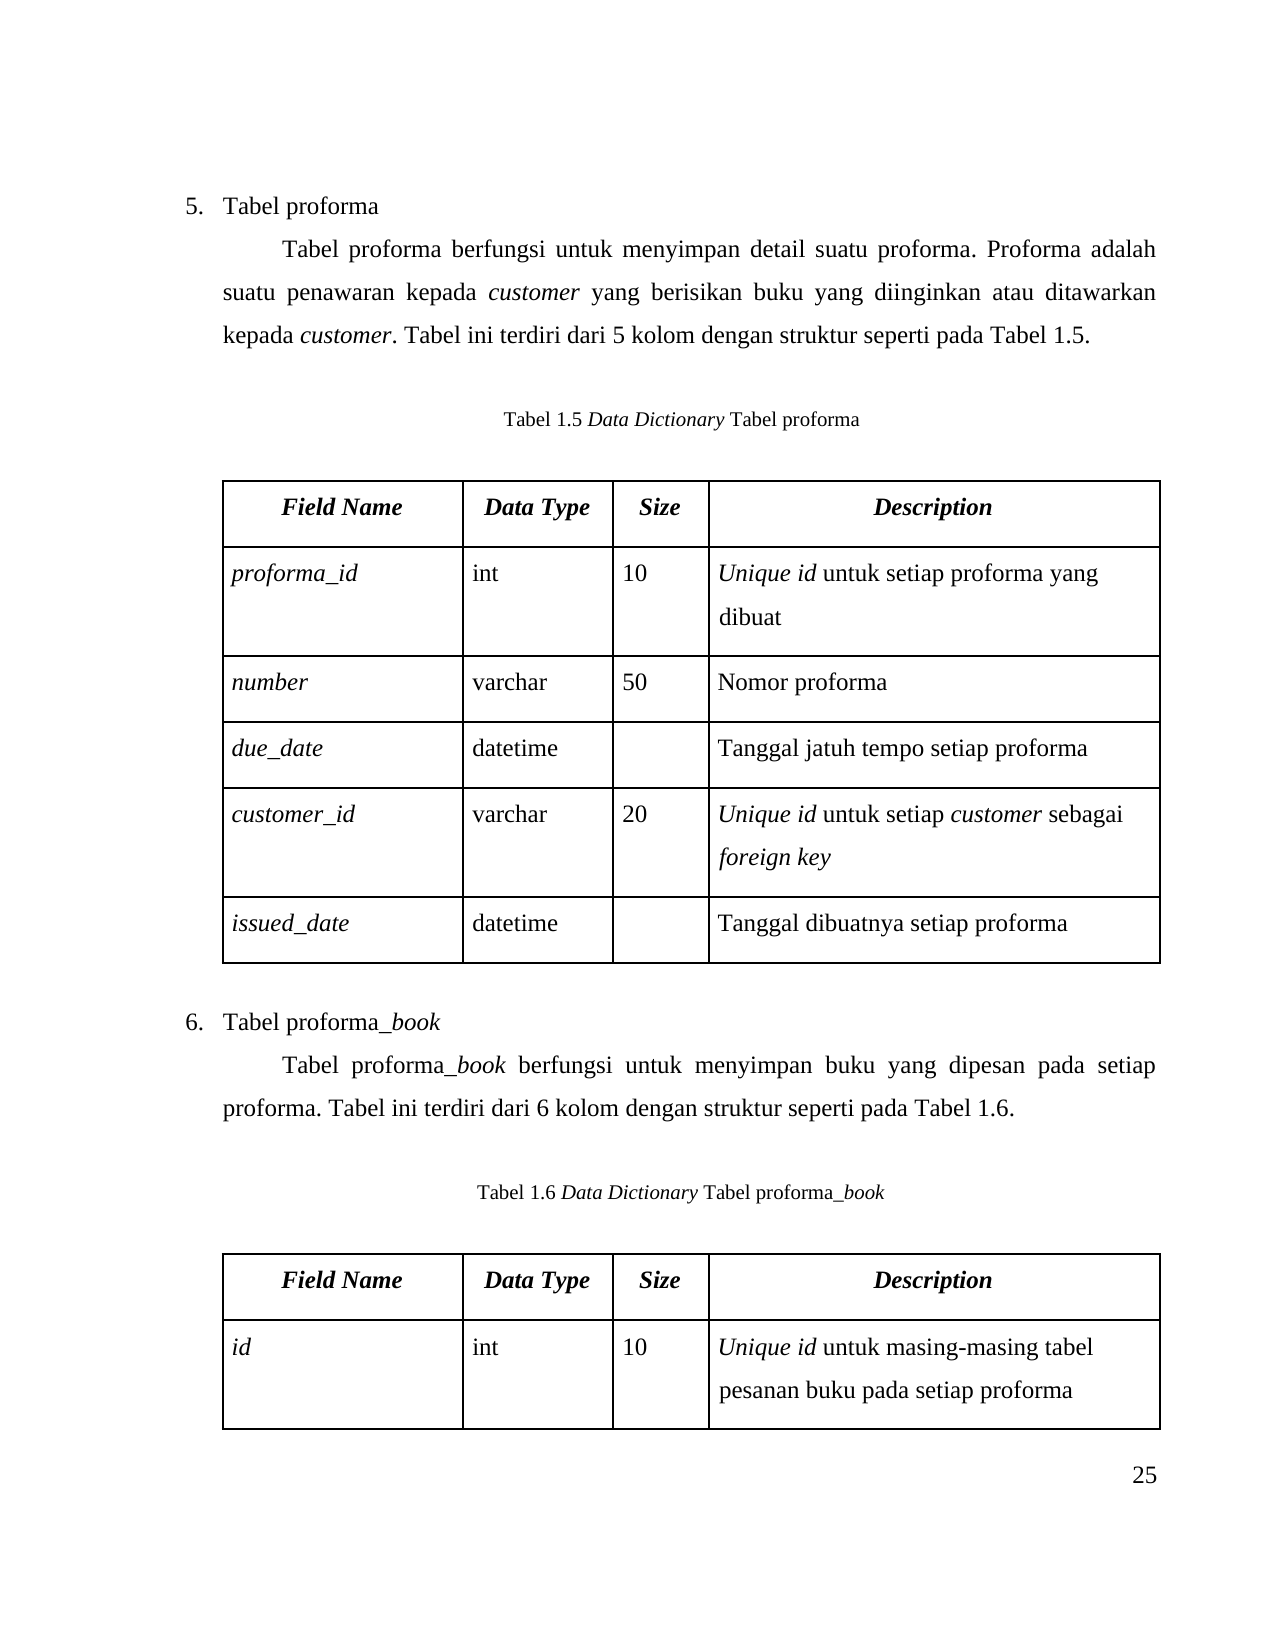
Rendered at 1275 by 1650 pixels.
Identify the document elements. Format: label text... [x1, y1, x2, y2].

table_cell [614, 898, 708, 962]
table_cell datetime [464, 723, 612, 787]
table_cell Unique id untuk setiap customer sebagai foreign key [710, 789, 1159, 896]
table_cell Unique id untuk masing-masing tabel pesanan buku pada setiap proforma [710, 1321, 1159, 1428]
table_cell due_date [224, 723, 462, 787]
table_header Description [710, 482, 1159, 546]
table_cell customer_id [224, 789, 462, 896]
table_cell number [224, 657, 462, 721]
table_cell issued_date [224, 898, 462, 962]
table_header Size [614, 1255, 708, 1319]
text Tabel proforma_book berfungsi untuk menyimpan buku yang dipesan pada setiap proforma. Tabel ini terdiri dari 6 kolom dengan struktur seperti pada Tabel 1.6. [223, 1050, 1157, 1122]
table_header Size [614, 482, 708, 546]
table_cell Nomor proforma [710, 657, 1159, 721]
table_header Description [710, 1255, 1159, 1319]
list Tabel proforma_book [185, 1007, 1157, 1036]
table_cell Tanggal jatuh tempo setiap proforma [710, 723, 1159, 787]
table_cell datetime [464, 898, 612, 962]
table_cell int [464, 1321, 612, 1428]
table_cell 20 [614, 789, 708, 896]
table_cell proforma_id [224, 548, 462, 655]
table_cell 10 [614, 548, 708, 655]
text Tabel 1. Data Dictionary Tabel proforma_book [148, 1179, 1157, 1204]
table_cell [614, 723, 708, 787]
table_header Data Type [464, 482, 612, 546]
table_cell 10 [614, 1321, 708, 1428]
table_cell varchar [464, 657, 612, 721]
table_cell 50 [614, 657, 708, 721]
table_cell Unique id untuk setiap proforma yang dibuat [710, 548, 1159, 655]
list Tabel proforma [185, 191, 1157, 219]
table_header Field Name [224, 1255, 462, 1319]
table_cell Tanggal dibuatnya setiap proforma [710, 898, 1159, 962]
table_header Field Name [224, 482, 462, 546]
text Tabel 1. Data Dictionary Tabel proforma [148, 406, 1157, 431]
table_cell int [464, 548, 612, 655]
text Tabel proforma berfungsi untuk menyimpan detail suatu proforma. Proforma adalah suatu penawaran kepada customer yang berisikan buku yang diinginkan atau ditawarkan kepada customer. Tabel ini terdiri dari 5 kolom dengan struktur seperti pada Tabel 1.5. [223, 234, 1157, 349]
table_cell id [224, 1321, 462, 1428]
table_cell varchar [464, 789, 612, 896]
table_header Data Type [464, 1255, 612, 1319]
